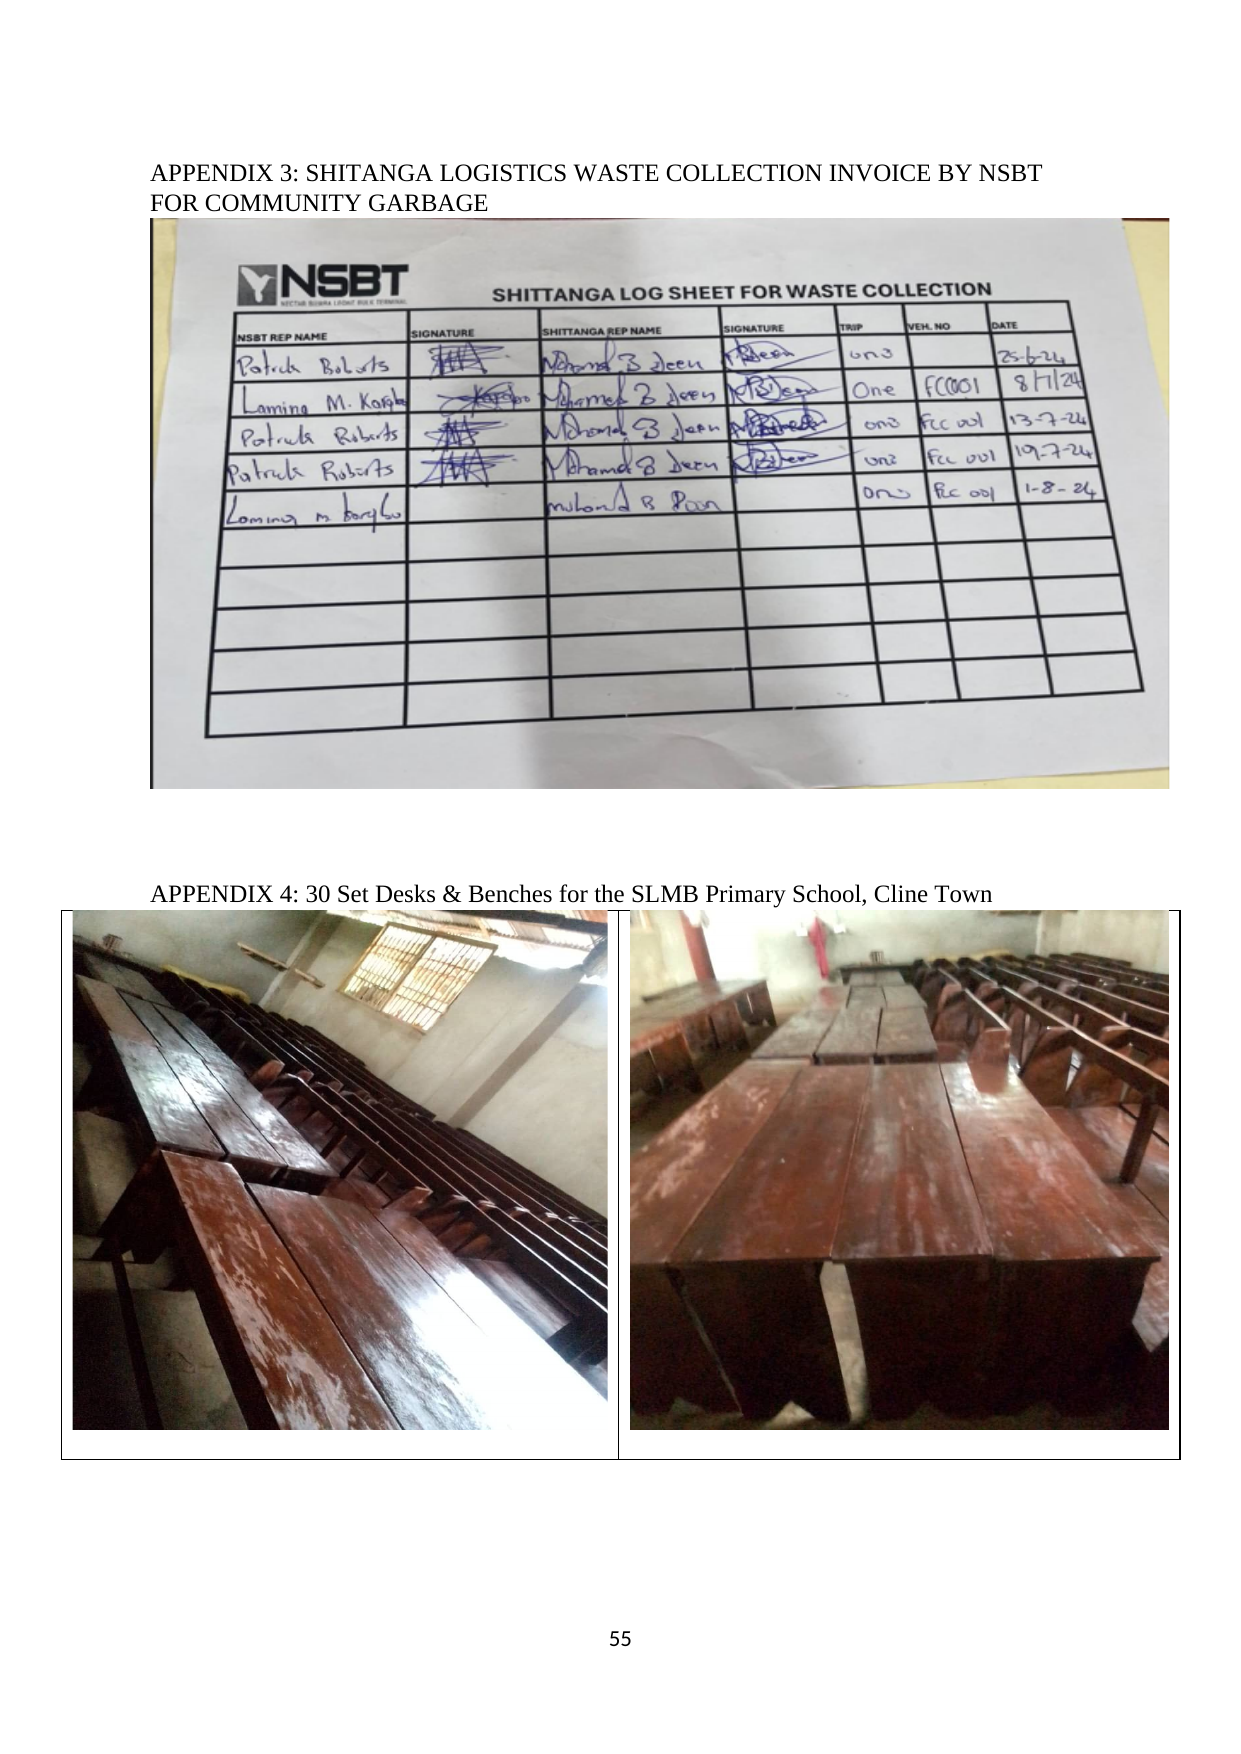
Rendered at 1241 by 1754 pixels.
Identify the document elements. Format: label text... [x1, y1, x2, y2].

picture [630, 910, 1169, 1430]
picture [150, 218, 1170, 789]
table_header [619, 911, 1179, 1459]
subtitle APPENDIX 4: 30 Set Desks & Benches for the SLMB Primary School, Cline Town [150, 879, 1090, 908]
subtitle APPENDIX 3: SHITANGA LOGISTICS WASTE COLLECTION INVOICE BY NSBT FOR COMMUNITY GARBAGE [150, 158, 1090, 217]
picture [72, 910, 608, 1430]
table_header [62, 911, 618, 1459]
